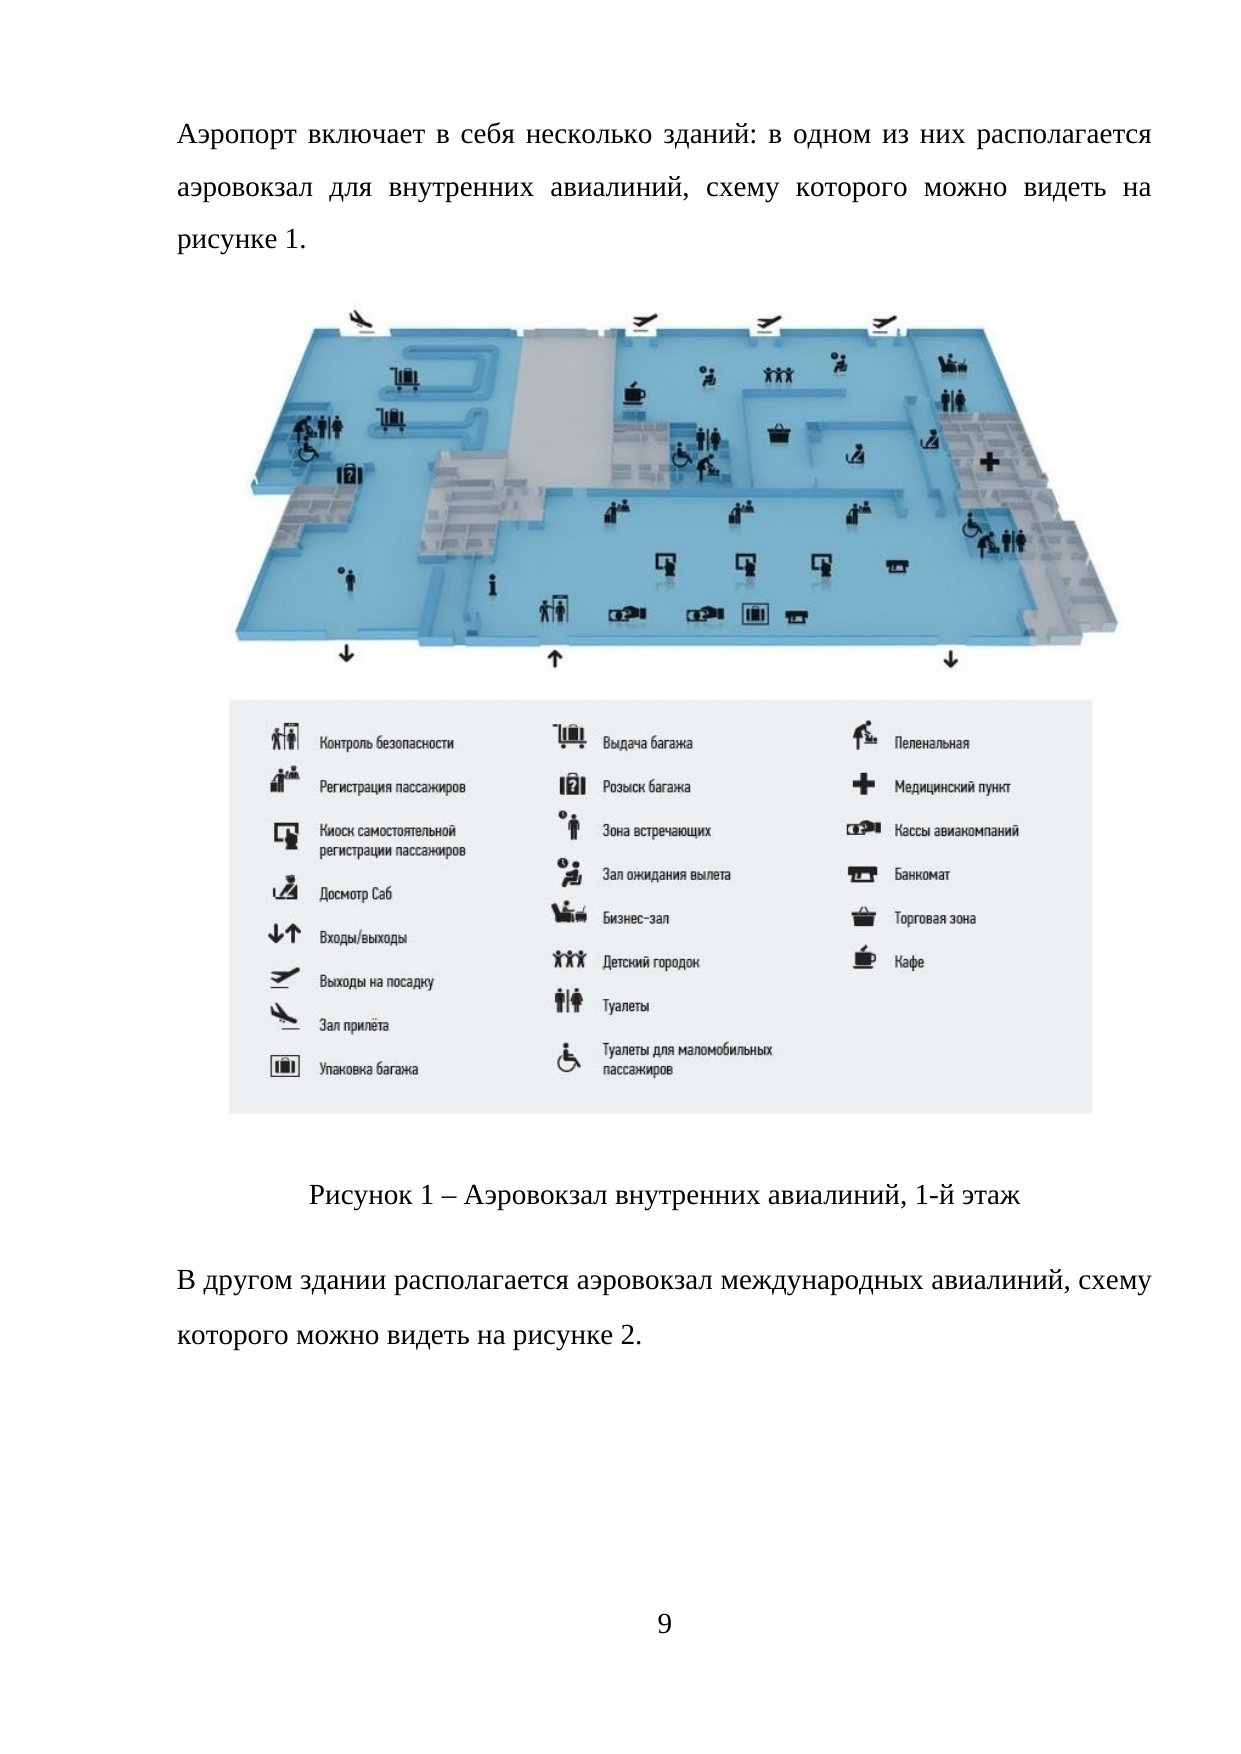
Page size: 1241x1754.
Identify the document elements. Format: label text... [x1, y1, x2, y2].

text В другом здании располагается аэровокзал международных авиалиний, схему которого можно видеть на рисунке 2. [176, 1262, 1153, 1351]
text Рисунок 1 – Аэровокзал внутренних авиалиний, 1-й этаж [177, 1177, 1152, 1211]
picture [188, 274, 1163, 1133]
text Аэропорт включает в себя несколько зданий: в одном из них располагается аэровокзал для внутренних авиалиний, схему которого можно видеть на рисунке 1. [176, 117, 1153, 255]
